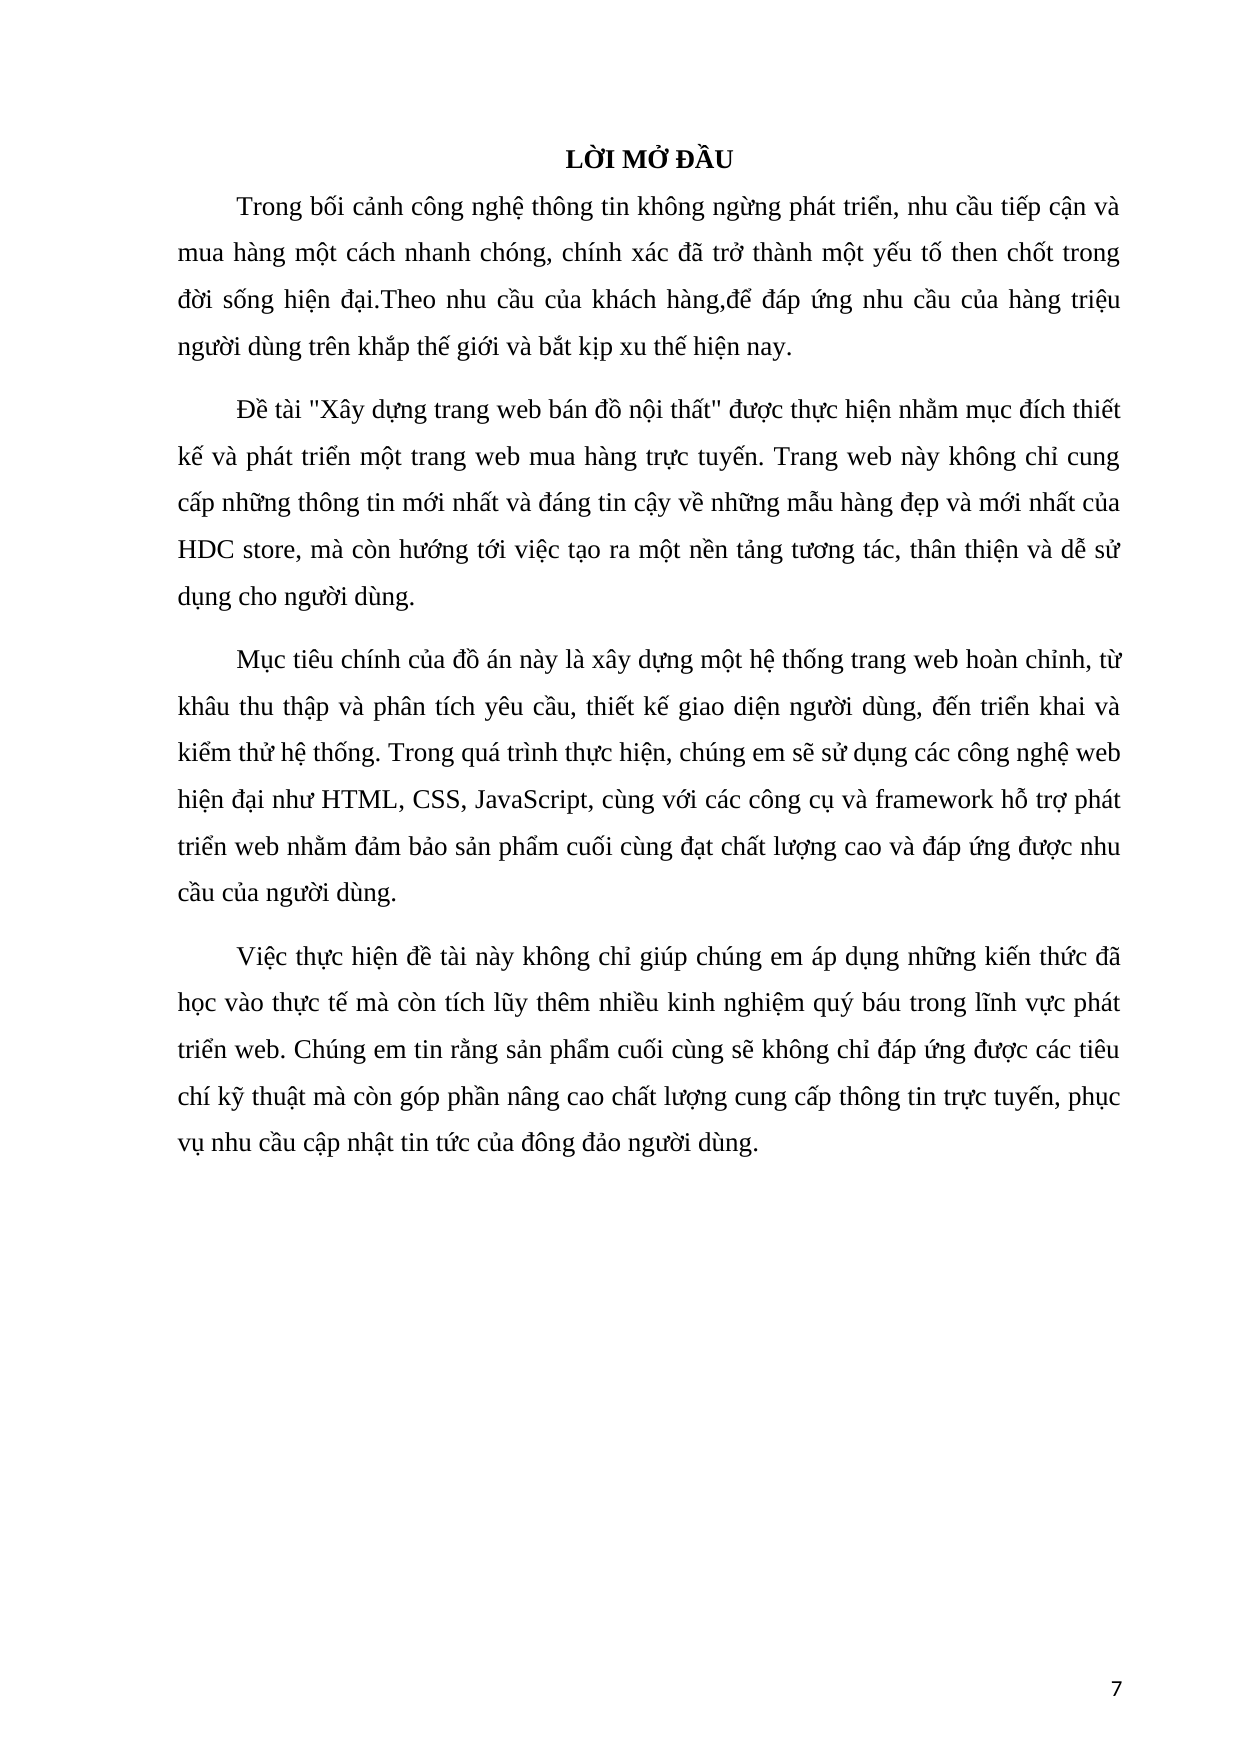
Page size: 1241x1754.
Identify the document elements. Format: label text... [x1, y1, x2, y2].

text Trong bối cảnh công nghệ thông tin không ngừng phát triển, nhu cầu tiếp cận và mua hàng một cách nhanh chóng, chính xác đã trở thành một yếu tố then chốt trong đời sống hiện đại.Theo nhu cầu của khách hàng,để đáp ứng nhu cầu của hàng triệu người dùng trên khắp thế giới và bắt kịp xu thế hiện nay. [177, 190, 1122, 361]
subtitle LỜI MỞ ĐẦU [177, 143, 1122, 174]
text Đề tài "Xây dựng trang web bán đồ nội thất" được thực hiện nhằm mục đích thiết kế và phát triển một trang web mua hàng trực tuyến. Trang web này không chỉ cung cấp những thông tin mới nhất và đáng tin cậy về những mẫu hàng đẹp và mới nhất của HDC store, mà còn hướng tới việc tạo ra một nền tảng tương tác, thân thiện và dễ sử dụng cho người dùng. [177, 393, 1122, 611]
text Mục tiêu chính của đồ án này là xây dựng một hệ thống trang web hoàn chỉnh, từ khâu thu thập và phân tích yêu cầu, thiết kế giao diện người dùng, đến triển khai và kiểm thử hệ thống. Trong quá trình thực hiện, chúng em sẽ sử dụng các công nghệ web hiện đại như HTML, CSS, JavaScript, cùng với các công cụ và framework hỗ trợ phát triển web nhằm đảm bảo sản phẩm cuối cùng đạt chất lượng cao và đáp ứng được nhu cầu của người dùng. [177, 643, 1122, 908]
text Việc thực hiện đề tài này không chỉ giúp chúng em áp dụng những kiến thức đã học vào thực tế mà còn tích lũy thêm nhiều kinh nghiệm quý báu trong lĩnh vực phát triển web. Chúng em tin rằng sản phẩm cuối cùng sẽ không chỉ đáp ứng được các tiêu chí kỹ thuật mà còn góp phần nâng cao chất lượng cung cấp thông tin trực tuyến, phục vụ nhu cầu cập nhật tin tức của đông đảo người dùng. [177, 940, 1122, 1158]
